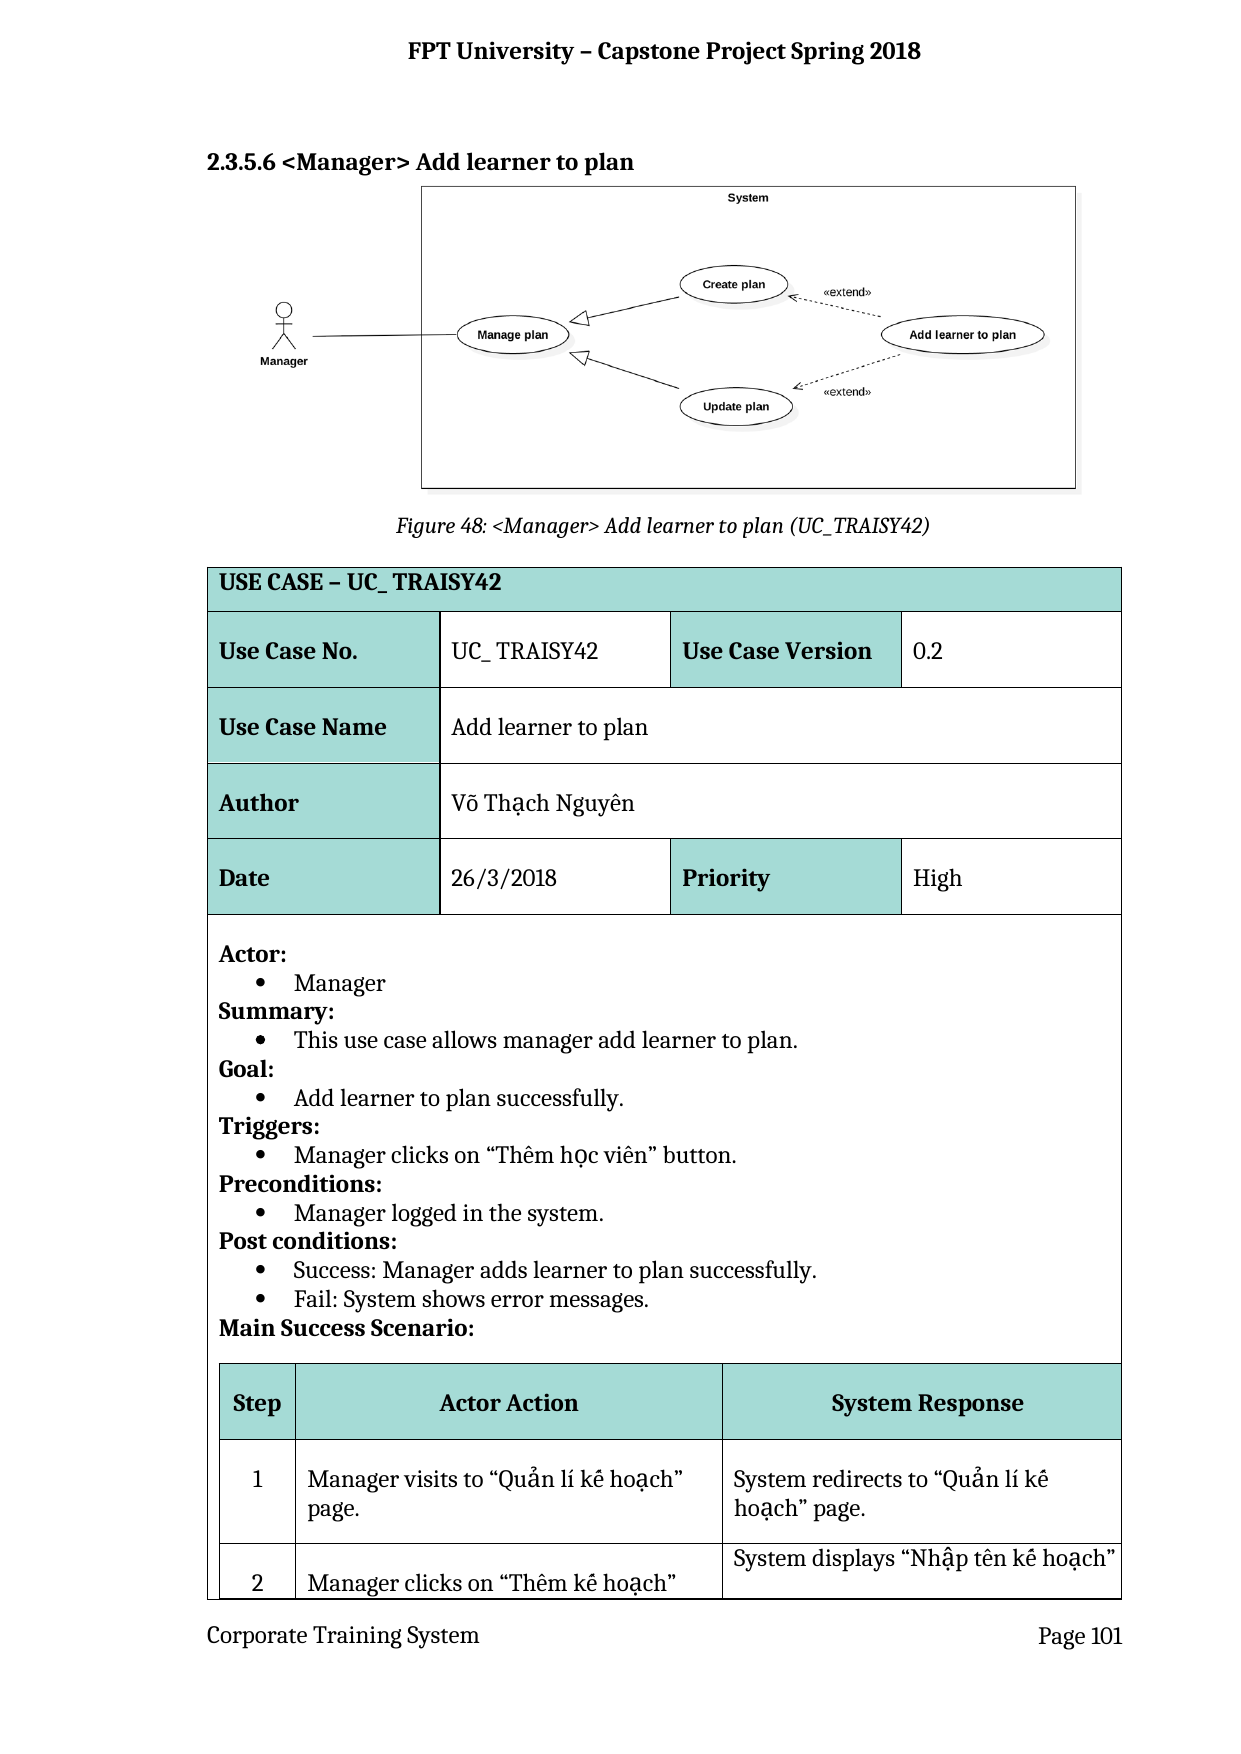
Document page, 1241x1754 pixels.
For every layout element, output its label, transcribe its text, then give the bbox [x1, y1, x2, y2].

text Figure 48: <Manager> Add learner to plan (UC_TRAISY42) [207, 512, 1122, 539]
table_cell Võ Thạch Nguyên [441, 764, 1121, 838]
table_cell Priority [671, 839, 901, 914]
table_cell UC_ TRAISY42 [441, 612, 670, 687]
table_cell 26/3/2018 [441, 839, 670, 914]
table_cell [208, 915, 1121, 1599]
picture [243, 176, 1086, 498]
table_cell Add learner to plan [441, 688, 1121, 762]
table_cell Use Case Version [671, 612, 901, 687]
table_cell Author [208, 764, 439, 838]
table_cell 0.2 [902, 612, 1121, 687]
table_header USE CASE – UC_ TRAISY42 [208, 568, 1121, 611]
table_cell Use Case Name [208, 688, 439, 762]
table_cell Use Case No. [208, 612, 439, 687]
table_cell Date [208, 839, 439, 914]
text 2.3.5.6 <Manager> Add learner to plan [207, 148, 1122, 176]
table_cell High [902, 839, 1121, 914]
